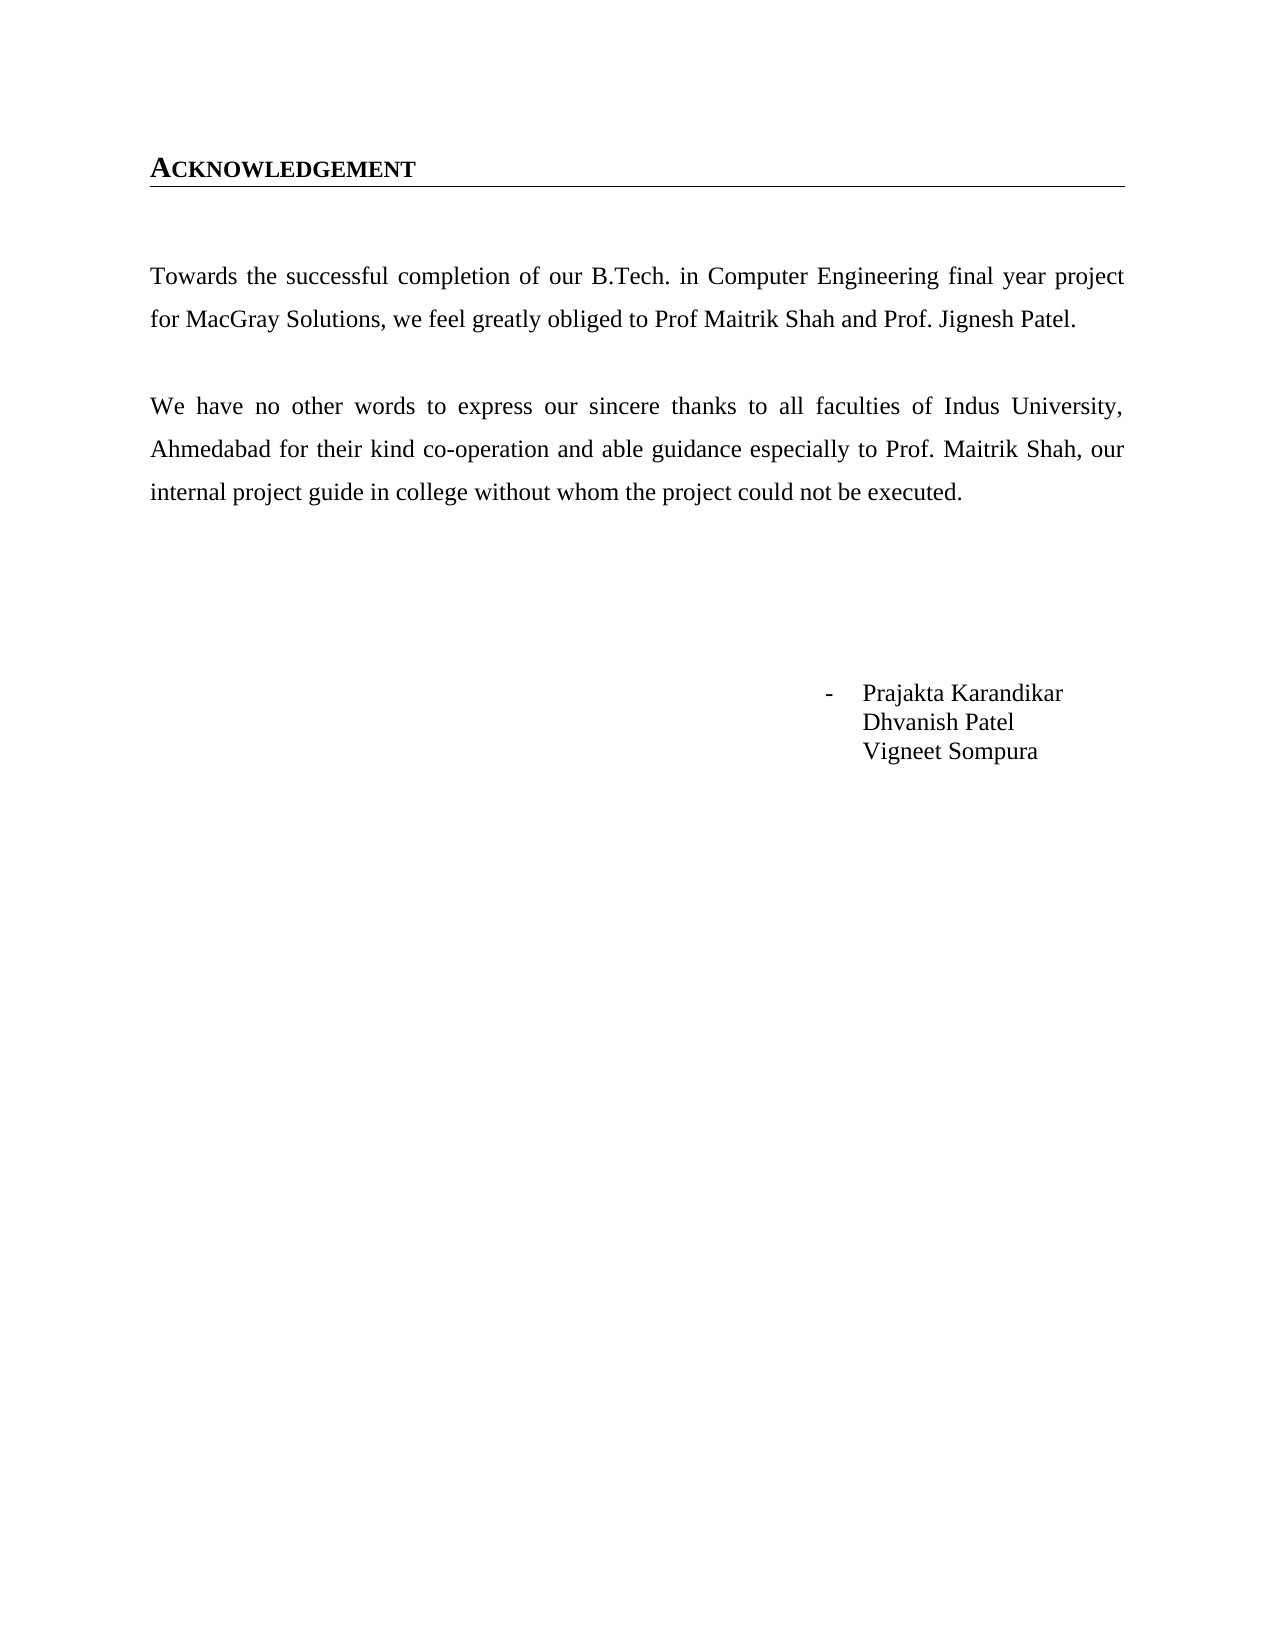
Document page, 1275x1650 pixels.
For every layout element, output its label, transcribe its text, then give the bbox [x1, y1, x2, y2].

text We have no other words to express our sincere thanks to all faculties of Indus University, Ahmedabad for their kind co-operation and able guidance especially to Prof. Maitrik Shah, our internal project guide in college without whom the project could not be executed. [150, 391, 1125, 506]
text Towards the successful completion of our B.Tech. in Computer Engineering final year project for MacGray Solutions, we feel greatly obliged to Prof Maitrik Shah and Prof. Jignesh Patel. [150, 261, 1125, 333]
list Dhvanish Patel [862, 707, 1125, 736]
subtitle Acknowledgement [150, 150, 1125, 186]
list Prajakta Karandikar [825, 678, 1125, 707]
list Vigneet Sompura [862, 736, 1125, 764]
